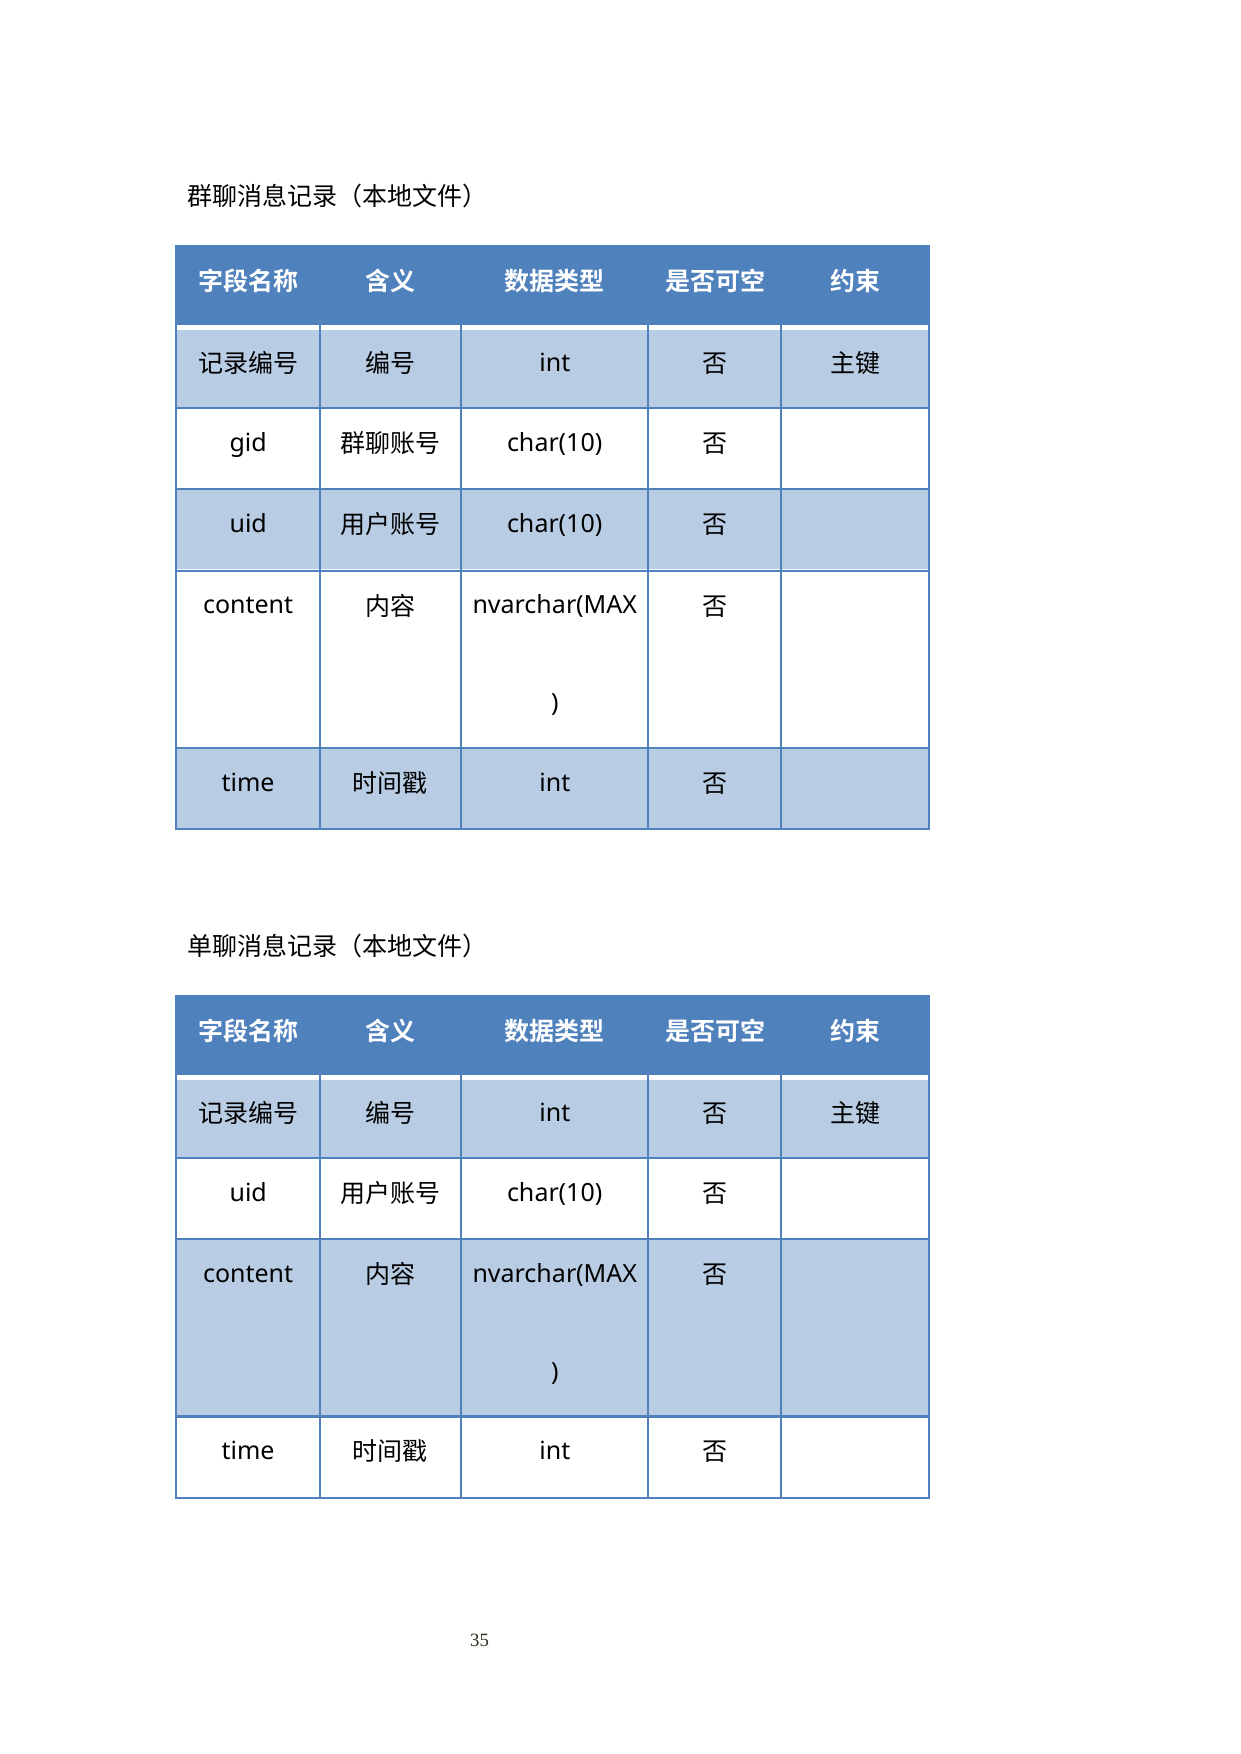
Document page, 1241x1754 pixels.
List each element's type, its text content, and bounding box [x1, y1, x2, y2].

table_cell [782, 490, 928, 569]
table_cell [782, 749, 928, 828]
table_header 是否可空 [649, 247, 780, 325]
table_cell 否 [649, 1240, 780, 1415]
table_cell 时间戳 [321, 749, 460, 828]
table_cell 编号 [321, 1080, 460, 1157]
table_cell nvarchar(MAX) [462, 572, 647, 747]
table_cell 记录编号 [177, 330, 319, 407]
table_cell 否 [649, 330, 780, 407]
table_cell time [177, 1418, 319, 1497]
table_cell [782, 409, 928, 488]
table_cell [782, 1159, 928, 1238]
table_header 约束 [782, 247, 928, 325]
table_cell 内容 [321, 1240, 460, 1415]
table_cell content [177, 1240, 319, 1415]
table_cell nvarchar(MAX) [462, 1240, 647, 1415]
table_cell 群聊账号 [321, 409, 460, 488]
table_cell 内容 [321, 572, 460, 747]
table_cell 否 [649, 572, 780, 747]
table_cell 主键 [782, 330, 928, 407]
table_cell [782, 1240, 928, 1415]
table_cell 否 [649, 409, 780, 488]
table_header 是否可空 [649, 997, 780, 1075]
table_header 字段名称 [177, 997, 319, 1075]
table_cell uid [177, 1159, 319, 1238]
text 单聊消息记录（本地文件） [187, 912, 1053, 977]
table_cell 用户账号 [321, 1159, 460, 1238]
table_header 数据类型 [462, 997, 647, 1075]
table_cell int [462, 749, 647, 828]
table_cell 否 [649, 1418, 780, 1497]
table_cell char(10) [462, 1159, 647, 1238]
table_header 含义 [321, 247, 460, 325]
table_cell int [462, 1418, 647, 1497]
table_cell char(10) [462, 409, 647, 488]
table_cell uid [177, 490, 319, 569]
table_cell [782, 1418, 928, 1497]
table_header 约束 [782, 997, 928, 1075]
table_header 数据类型 [462, 247, 647, 325]
table_cell char(10) [462, 490, 647, 569]
table_cell content [177, 572, 319, 747]
table_cell int [462, 1080, 647, 1157]
table_cell int [462, 330, 647, 407]
table_header 含义 [321, 997, 460, 1075]
table_cell 主键 [782, 1080, 928, 1157]
table_cell 否 [649, 749, 780, 828]
table_header 字段名称 [177, 247, 319, 325]
table_cell 记录编号 [177, 1080, 319, 1157]
table_cell 否 [649, 1159, 780, 1238]
table_cell time [177, 749, 319, 828]
table_cell 否 [649, 490, 780, 569]
table_cell 时间戳 [321, 1418, 460, 1497]
table_cell 用户账号 [321, 490, 460, 569]
table_cell gid [177, 409, 319, 488]
table_cell [782, 572, 928, 747]
text 群聊消息记录（本地文件） [187, 162, 1053, 227]
table_cell 编号 [321, 330, 460, 407]
table_cell 否 [649, 1080, 780, 1157]
